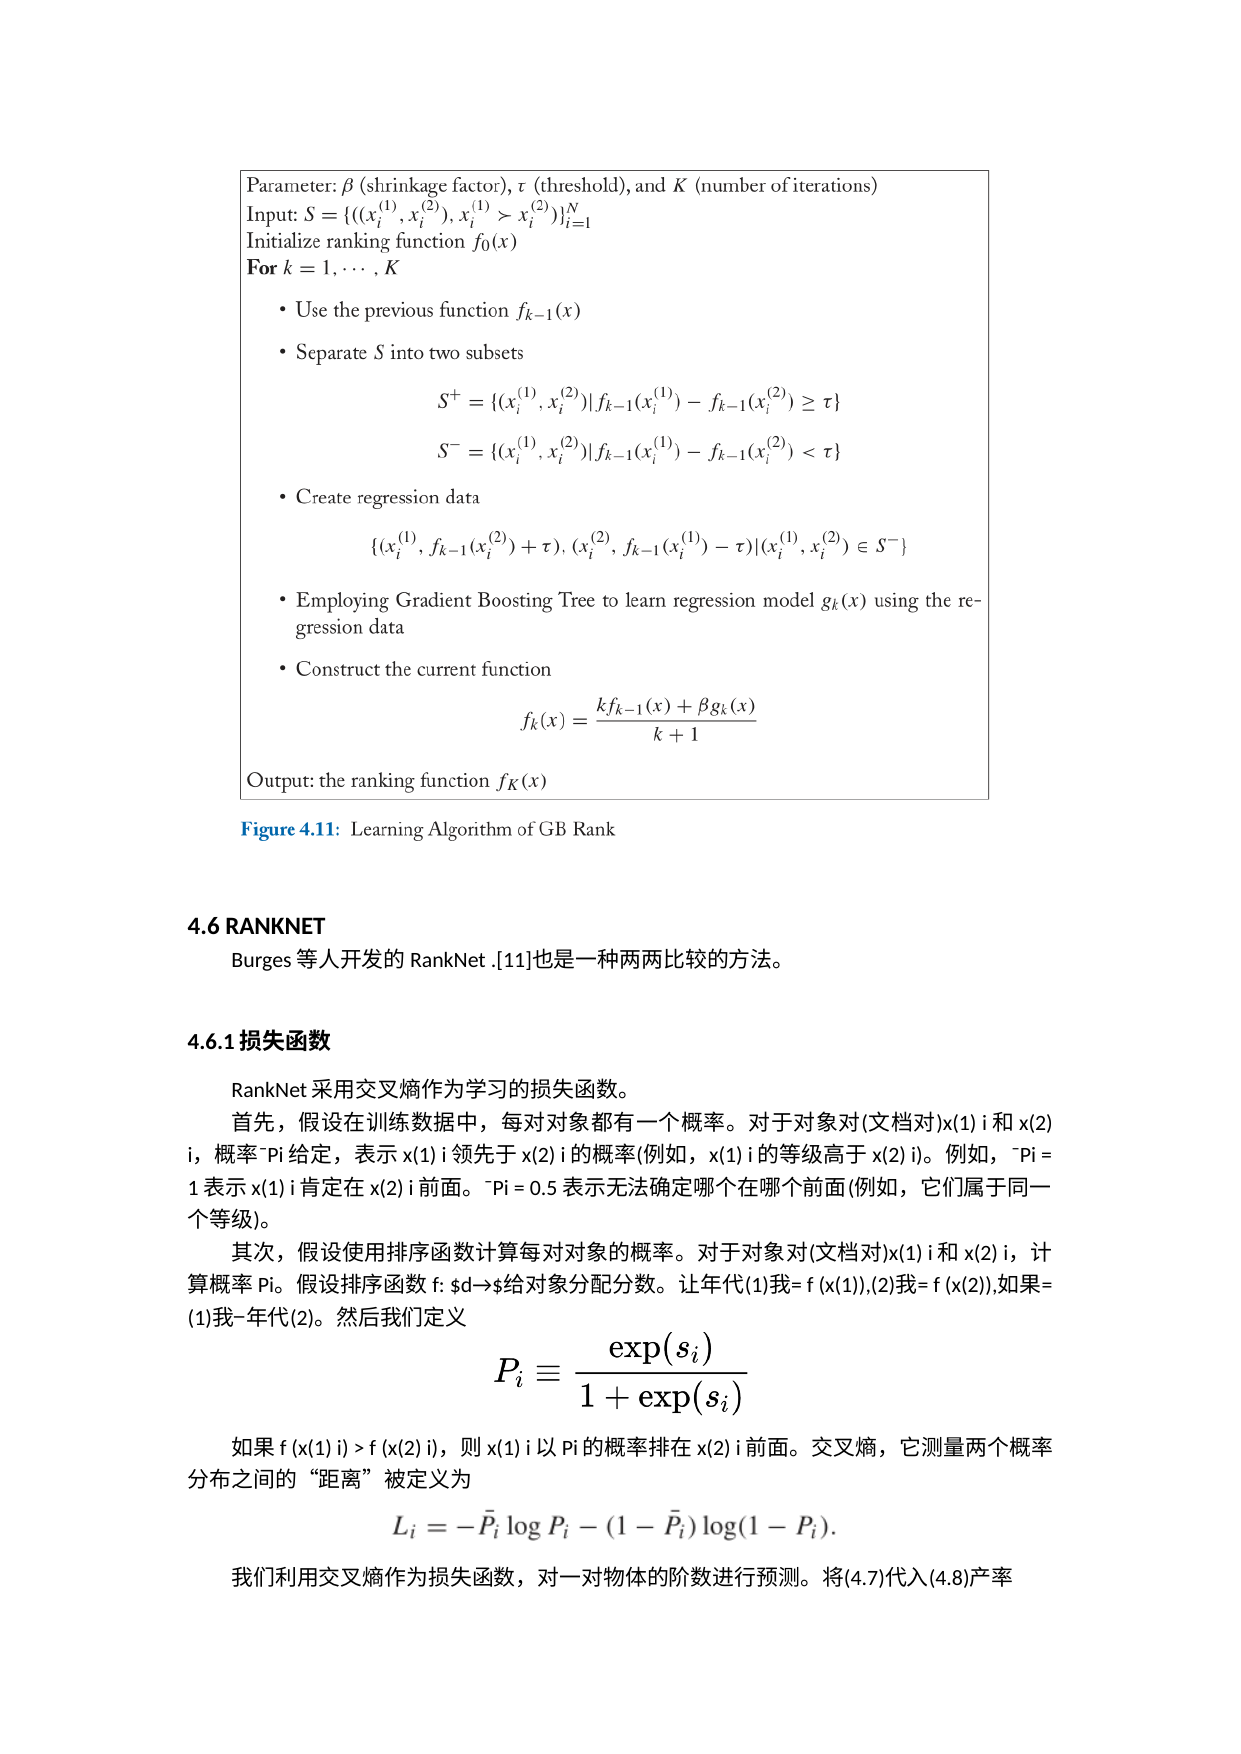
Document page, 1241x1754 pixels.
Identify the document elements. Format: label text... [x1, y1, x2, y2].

text 其次，假设使用排序函数计算每对对象的概率。对于对象对(文档对)x(1) i和x(2) i，计算概率Pi。假设排序函数f: $d→$给对象分配分数。让年代(1)我= f (x(1)),(2)我= f (x(2)),如果=(1)我−年代(2)。然后我们定义 [187, 1234, 1053, 1332]
picture [490, 1332, 750, 1419]
picture [364, 1494, 876, 1560]
text 如果f (x(1) i) > f (x(2) i)，则x(1) i以Pi的概率排在x(2) i前面。交叉熵，它测量两个概率分布之间的“距离”被定义为 [187, 1429, 1053, 1494]
text 4.6.1损失函数 [187, 1007, 1053, 1072]
text 4.6 RANKNET [187, 909, 1053, 942]
text RankNet采用交叉熵作为学习的损失函数。 [187, 1072, 1053, 1104]
text 我们利用交叉熵作为损失函数，对一对物体的阶数进行预测。将(4.7)代入(4.8)产率 [187, 1559, 1053, 1592]
picture [224, 162, 1017, 845]
text 首先，假设在训练数据中，每对对象都有一个概率。对于对象对(文档对)x(1) i和x(2) i，概率¯Pi给定，表示x(1) i领先于x(2) i的概率(例如，x(1) i的等级高于x(2) i)。例如，¯Pi = 1表示x(1) i肯定在x(2) i前面。¯Pi = 0.5表示无法确定哪个在哪个前面(例如，它们属于同一个等级)。 [187, 1104, 1053, 1234]
text Burges等人开发的RankNet .[11]也是一种两两比较的方法。 [187, 942, 1053, 974]
